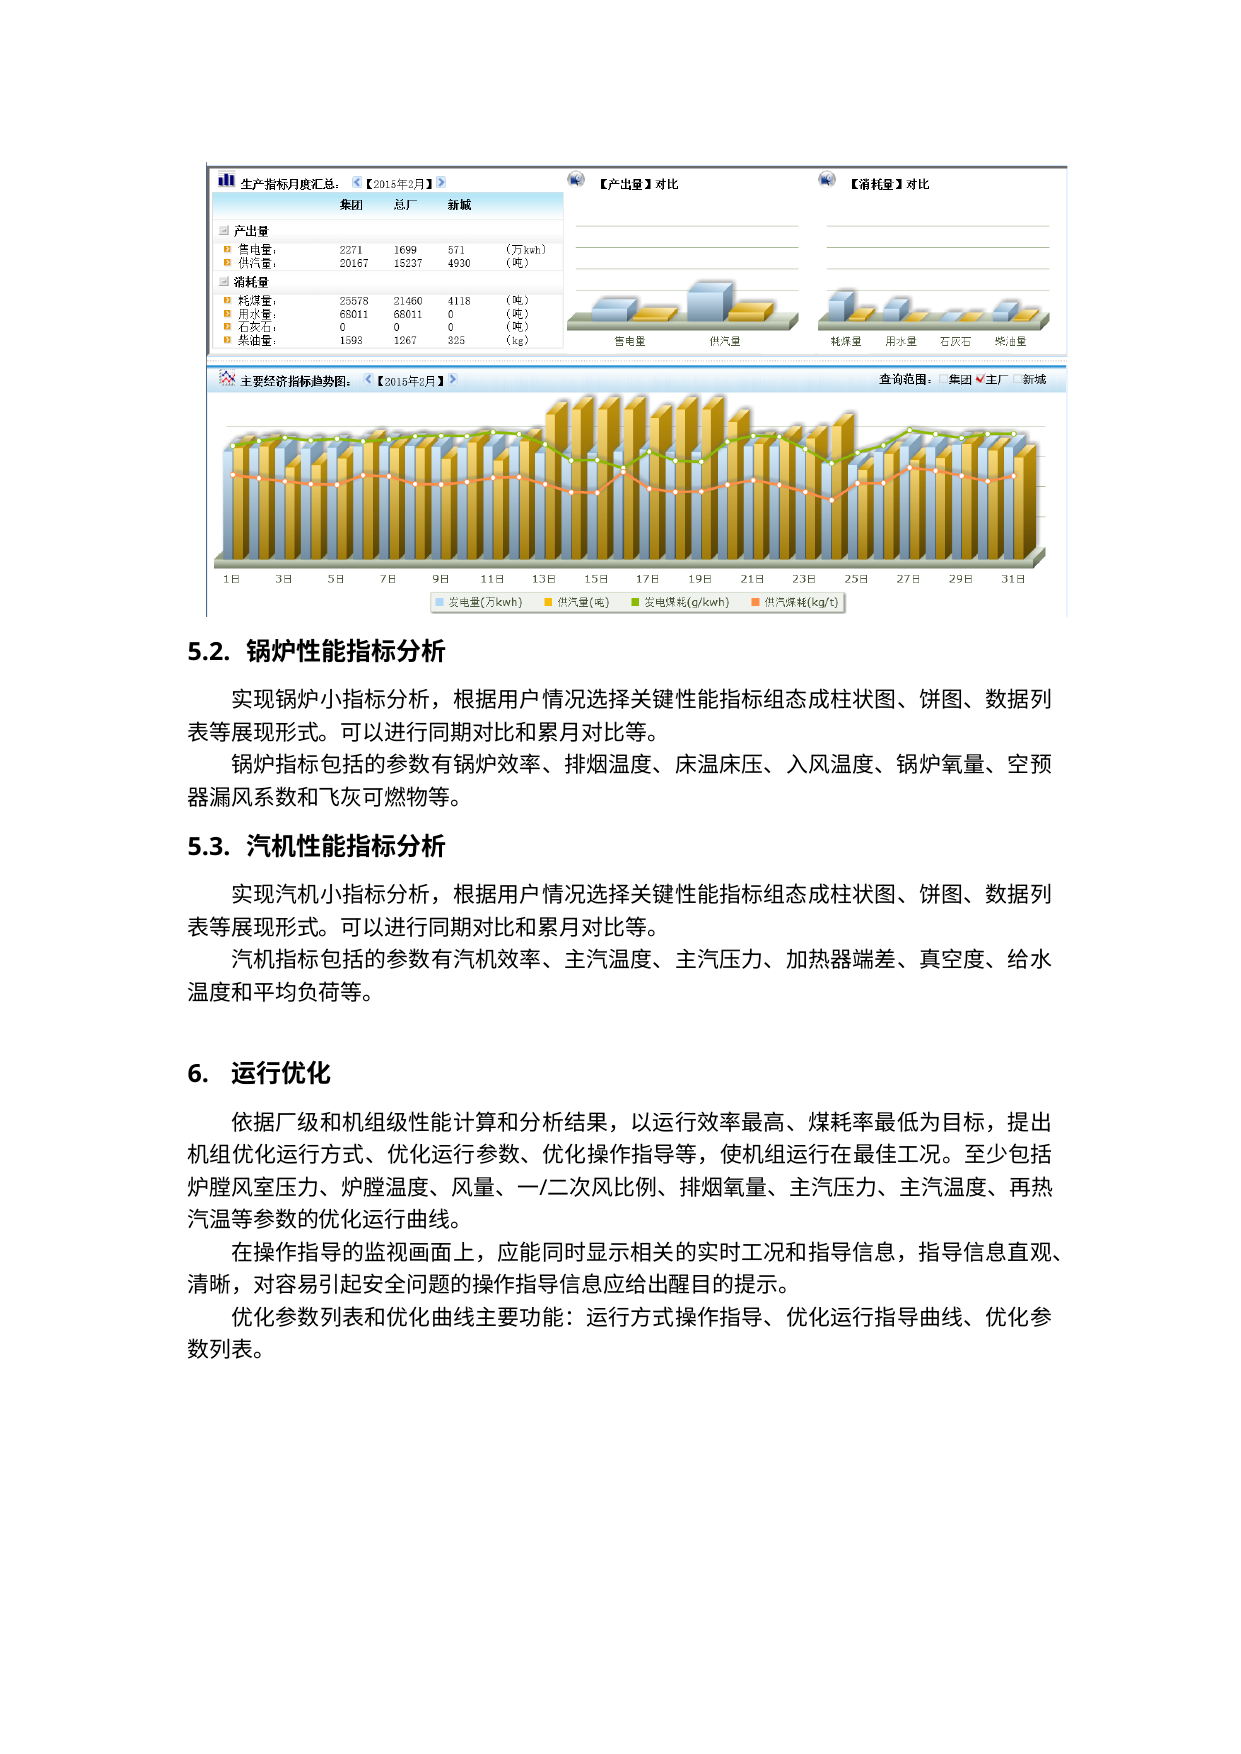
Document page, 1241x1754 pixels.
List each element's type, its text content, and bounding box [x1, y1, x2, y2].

subtitle 锅炉性能指标分析 [187, 617, 1053, 682]
subtitle 运行优化 [187, 1039, 1053, 1104]
subtitle 汽机性能指标分析 [187, 812, 1053, 877]
text 实现汽机小指标分析，根据用户情况选择关键性能指标组态成柱状图、饼图、数据列表等展现形式。可以进行同期对比和累月对比等。 [187, 877, 1053, 942]
text 在操作指导的监视画面上，应能同时显示相关的实时工况和指导信息，指导信息直观、清晰，对容易引起安全问题的操作指导信息应给出醒目的提示。 [187, 1234, 1053, 1299]
text 优化参数列表和优化曲线主要功能：运行方式操作指导、优化运行指导曲线、优化参数列表。 [187, 1299, 1053, 1364]
text 依据厂级和机组级性能计算和分析结果，以运行效率最高、煤耗率最低为目标，提出机组优化运行方式、优化运行参数、优化操作指导等，使机组运行在最佳工况。至少包括炉膛风室压力、炉膛温度、风量、一/二次风比例、排烟氧量、主汽压力、主汽温度、再热汽温等参数的优化运行曲线。 [187, 1104, 1053, 1234]
text 实现锅炉小指标分析，根据用户情况选择关键性能指标组态成柱状图、饼图、数据列表等展现形式。可以进行同期对比和累月对比等。 [187, 682, 1053, 747]
picture [202, 162, 1068, 617]
text 锅炉指标包括的参数有锅炉效率、排烟温度、床温床压、入风温度、锅炉氧量、空预器漏风系数和飞灰可燃物等。 [187, 747, 1053, 812]
text 汽机指标包括的参数有汽机效率、主汽温度、主汽压力、加热器端差、真空度、给水温度和平均负荷等。 [187, 942, 1053, 1007]
